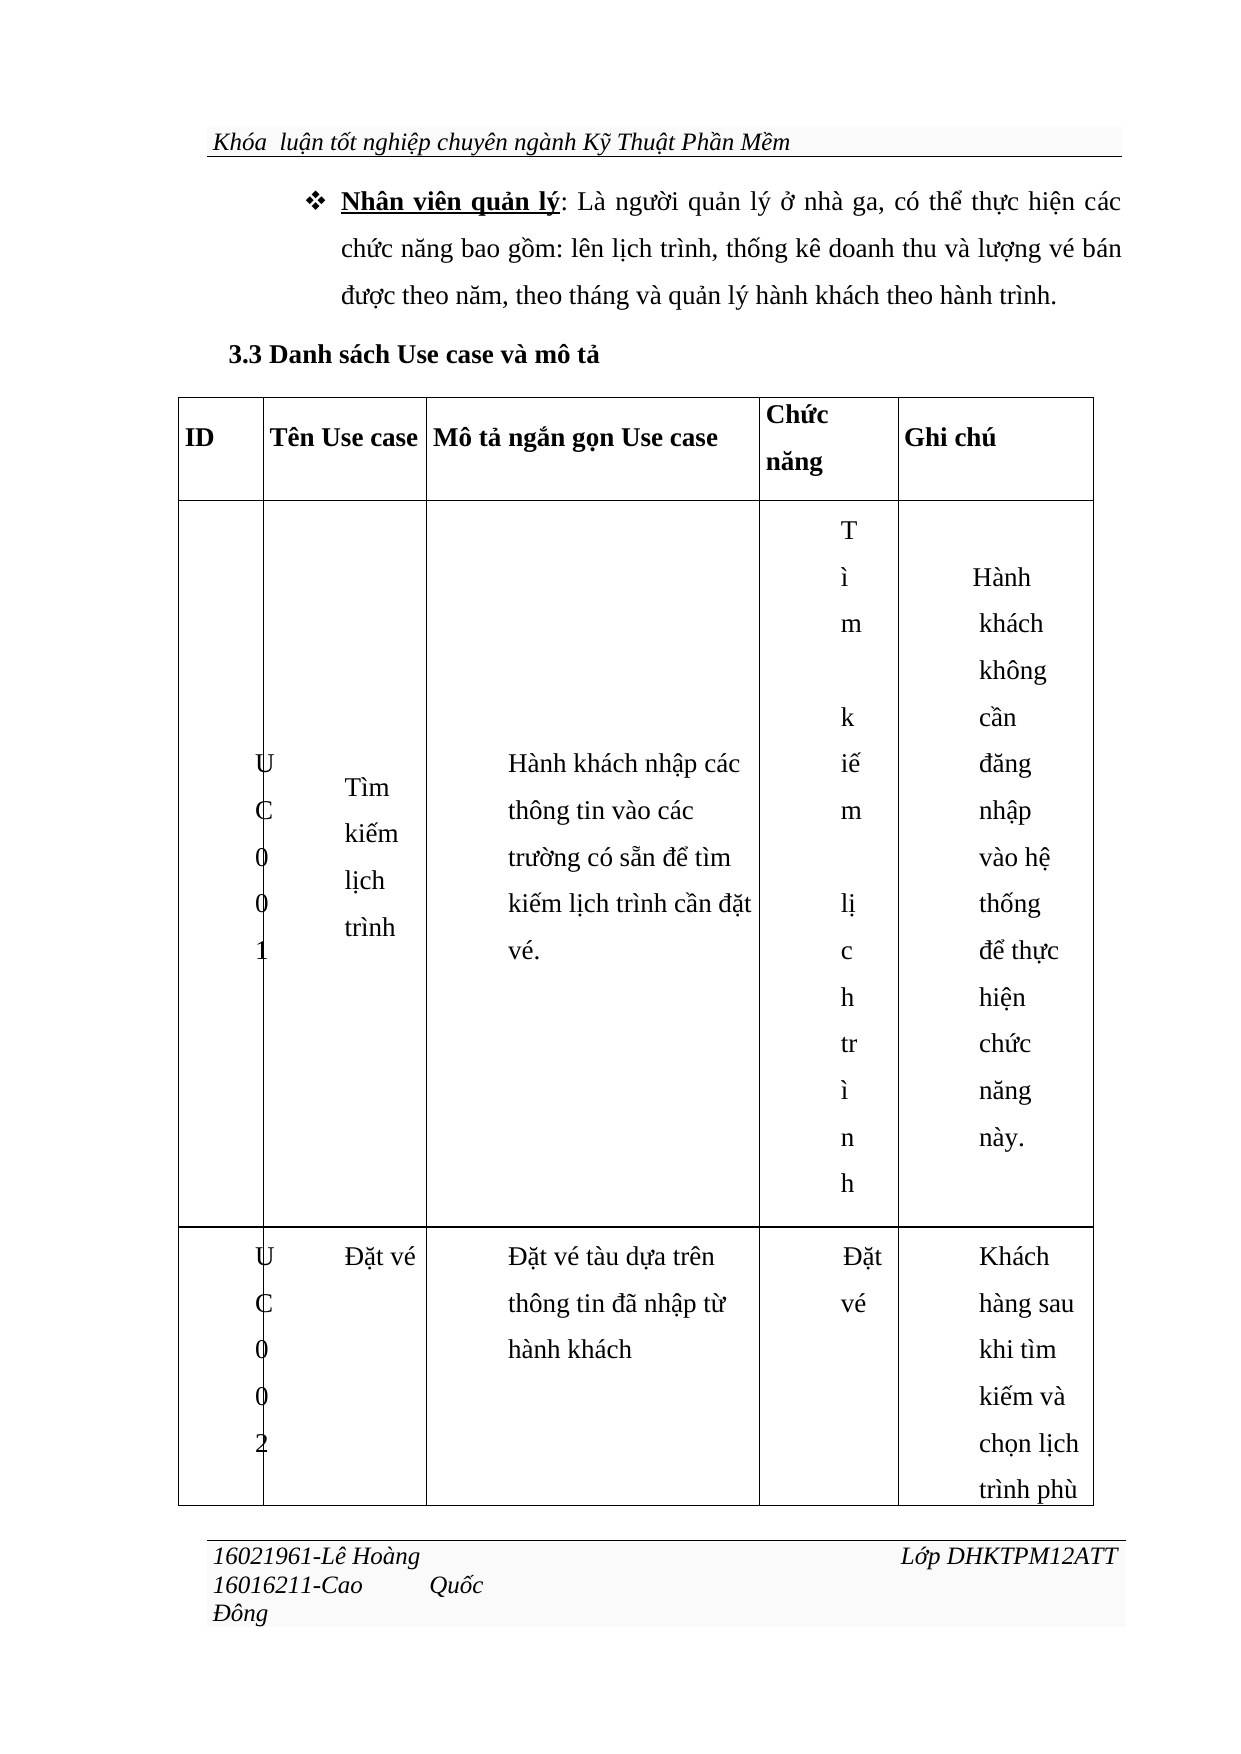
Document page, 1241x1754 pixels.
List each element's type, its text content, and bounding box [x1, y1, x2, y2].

table_header Ghi chú [899, 398, 1093, 500]
table_cell Hành khách nhập các thông tin vào các trường có sẵn để tìm kiếm lịch trình cần đặt vé. [427, 501, 759, 1226]
table_cell Tìm kiếm lịch trình [264, 501, 426, 1226]
subtitle Danh sách Use case và mô tả [228, 338, 1122, 369]
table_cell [899, 1228, 1093, 1504]
table_cell Hành khách không cần đăng nhập vào hệ thống để thực hiện chức năng này. [899, 501, 1093, 1226]
table_cell UC002 [179, 1228, 263, 1504]
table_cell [427, 1228, 759, 1504]
list Nhân viên quản lý: Là người quản lý ở nhà ga, có thể thực hiện các chức năng bao gồm: lên lịch trình, thống kê doanh thu và lượng vé bán được theo năm, theo tháng và quản lý hành khách theo hành trình. [303, 185, 1122, 310]
table_cell Tìm kiếm lịch trình [760, 501, 898, 1226]
table_cell Đặt vé [264, 1228, 426, 1504]
table_header Tên Use case [264, 398, 426, 500]
table_header Mô tả ngắn gọn Use case [427, 398, 759, 500]
table_header Chức năng [760, 398, 898, 500]
table_cell Đặt vé [760, 1228, 898, 1504]
table_header ID [179, 398, 263, 500]
table_cell UC001 [179, 501, 263, 1226]
